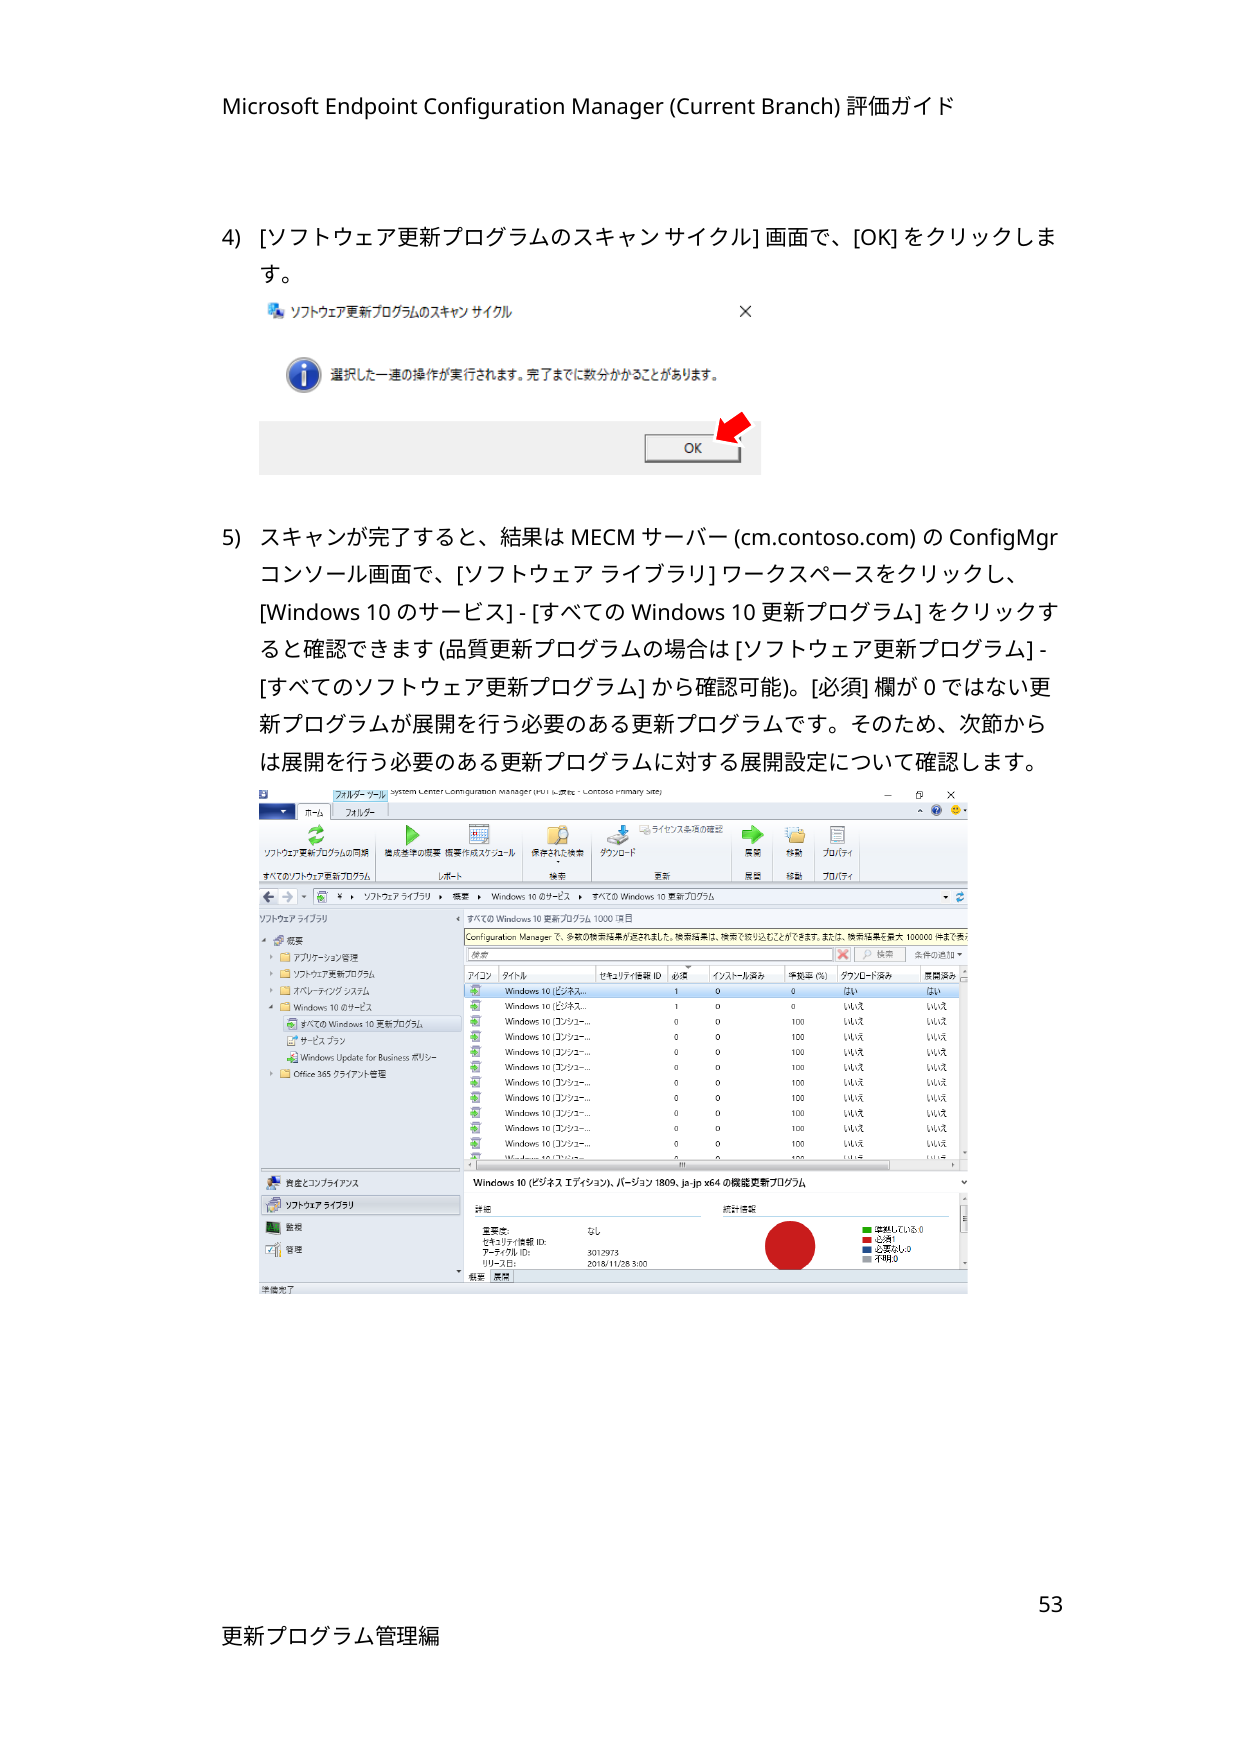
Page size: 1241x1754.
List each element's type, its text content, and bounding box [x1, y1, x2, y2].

picture [259, 790, 968, 1294]
picture [259, 296, 762, 475]
list スキャンが完了すると、結果は MECM サーバー (cm.contoso.com) の ConfigMgr コンソール画面で、[ソフトウェア ライブラリ] ワークスペースをクリックし、[Windows 10 のサービス] - [すべての Windows 10 更新プログラム] をクリックすると確認できます (品質更新プログラムの場合は [ソフトウェア更新プログラム] - [すべてのソフトウェア更新プログラム] から確認可能)。[必須] 欄が 0 ではない更新プログラムが展開を行う必要のある更新プログラムです。そのため、次節からは展開を行う必要のある更新プログラムに対する展開設定について確認します。 [222, 517, 1063, 779]
list [ソフトウェア更新プログラムのスキャン サイクル] 画面で、[OK] をクリックします。 [222, 217, 1063, 292]
